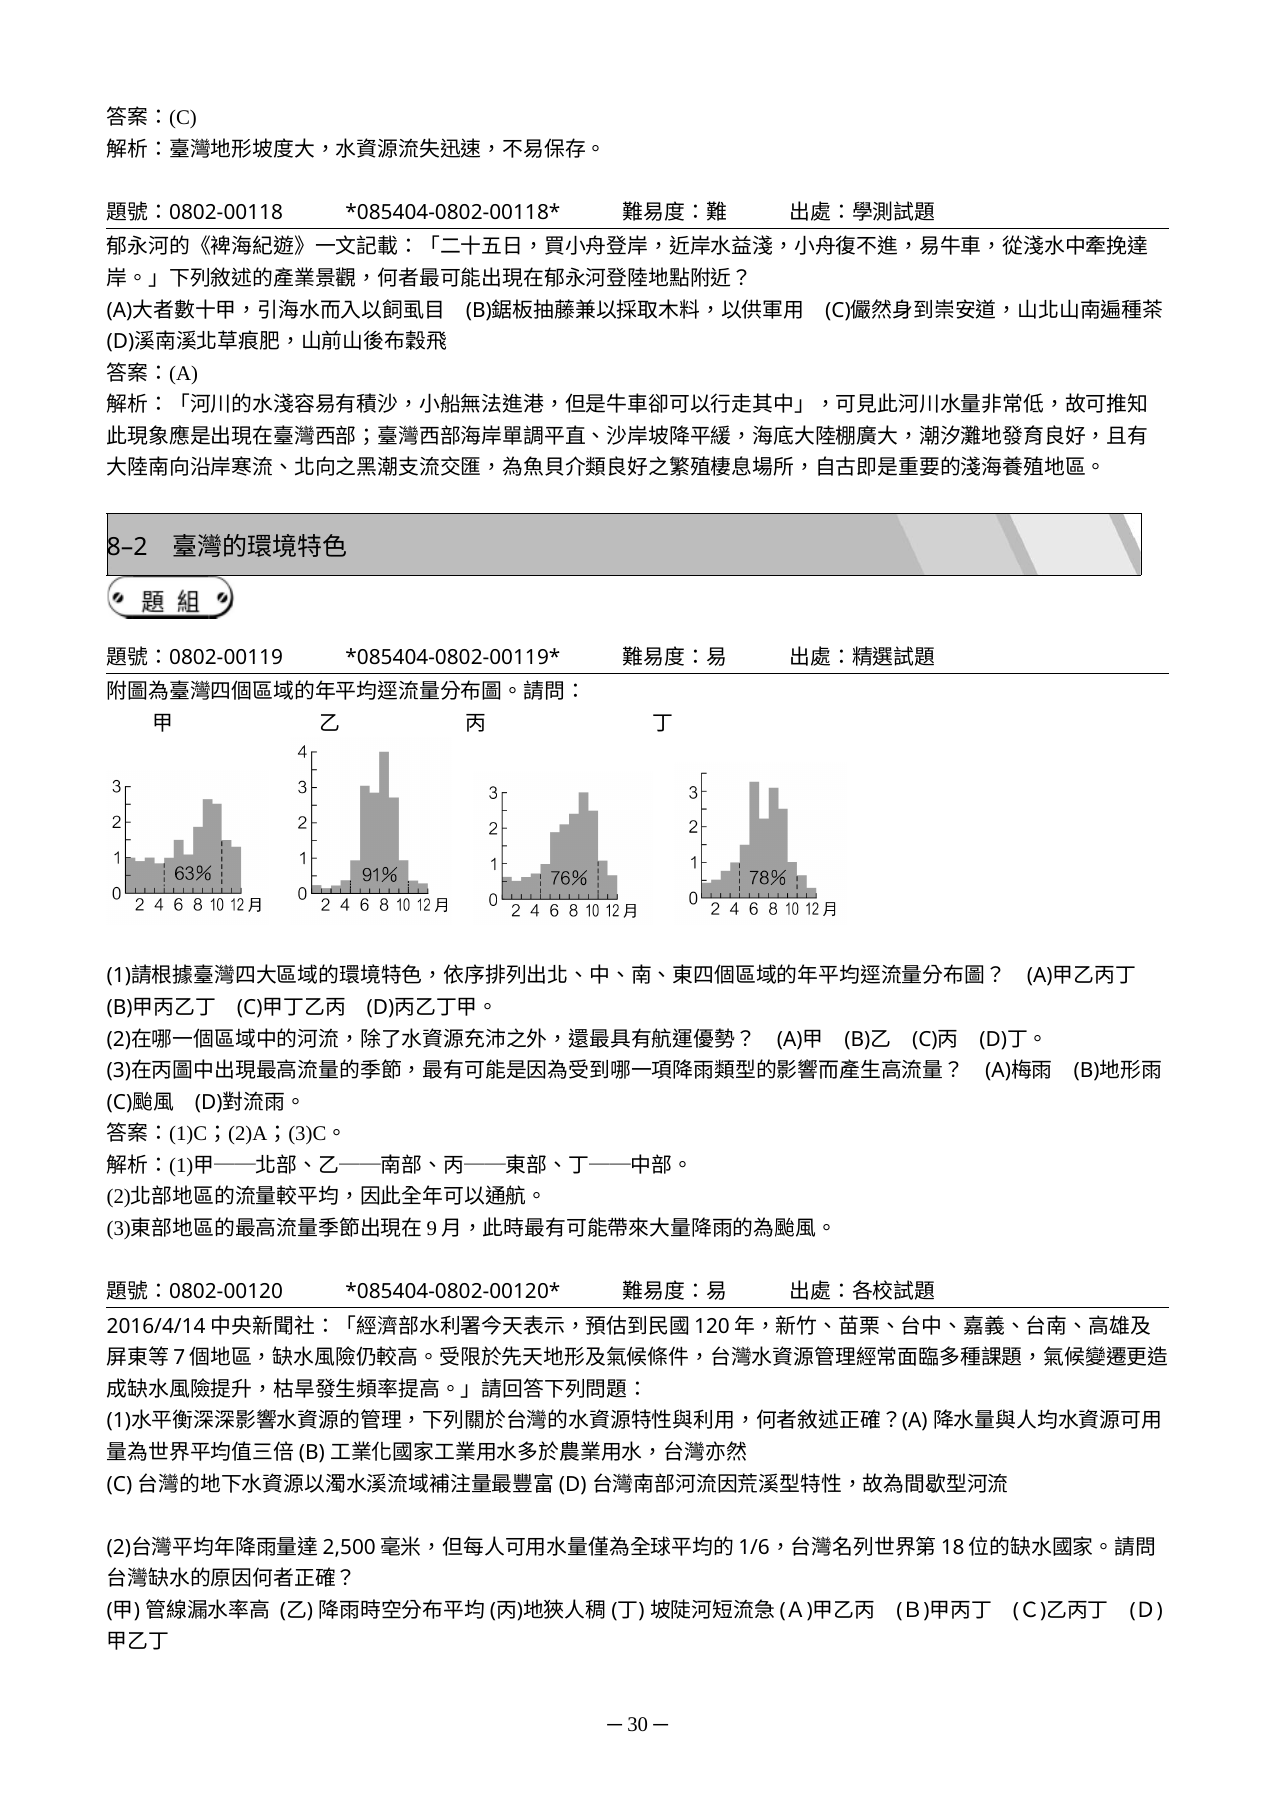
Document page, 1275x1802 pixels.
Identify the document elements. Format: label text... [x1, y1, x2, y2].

text 附圖為臺灣四個區域的年平均逕流量分布圖。請問： 甲 乙 丙 丁 (1)請根據臺灣四大區域的環境特色，依序排列出北、中、南、東四個區域的年平均逕流量分布圖？ (A)甲乙丙丁 (B)甲丙乙丁 (C)甲丁乙丙 (D)丙乙丁甲。 (2)在哪一個區域中的河流，除了水資源充沛之外，還最具有航運優勢？ (A)甲 (B)乙 (C)丙 (D)丁。 (3)在丙圖中出現最高流量的季節，最有可能是因為受到哪一項降雨類型的影響而產生高流量？ (A)梅雨 (B)地形雨 (C)颱風 (D)對流雨。 [106, 674, 1169, 1116]
text 解析：(1)甲──北部、乙──南部、丙──東部、丁──中部。 (2)北部地區的流量較平均，因此全年可以通航。 (3)東部地區的最高流量季節出現在9月，此時最有可能帶來大量降雨的為颱風。 [106, 1147, 1169, 1242]
text 題號：0802-00119 *085404-0802-00119* 難易度：易 出處：精選試題 [106, 639, 1169, 673]
text 郁永河的《裨海紀遊》一文記載：「二十五日，買小舟登岸，近岸水益淺，小舟復不進，易牛車，從淺水中牽挽達岸。」下列敘述的產業景觀，何者最可能出現在郁永河登陸地點附近？ (A)大者數十甲，引海水而入以飼虱目 (B)鋸板抽藤兼以採取木料，以供軍用 (C)儼然身到崇安道，山北山南遍種茶 (D)溪南溪北草痕肥，山前山後布穀飛 [106, 229, 1169, 355]
text 答案：(A) [106, 355, 1169, 387]
text 解析：「河川的水淺容易有積沙，小船無法進港，但是牛車卻可以行走其中」，可見此河川水量非常低，故可推知此現象應是出現在臺灣西部；臺灣西部海岸單調平直、沙岸坡降平緩，海底大陸棚廣大，潮汐灘地發育良好，且有大陸南向沿岸寒流、北向之黑潮支流交匯，為魚貝介類良好之繁殖棲息場所，自古即是重要的淺海養殖地區。 [106, 387, 1169, 482]
picture [106, 770, 269, 925]
text 題號：0802-00120 *085404-0802-00120* 難易度：易 出處：各校試題 [106, 1274, 1169, 1307]
picture [473, 771, 653, 925]
text 題號：0802-00118 *085404-0802-00118* 難易度：難 出處：學測試題 [106, 194, 1169, 228]
text 解析：臺灣地形坡度大，水資源流失迅速，不易保存。 [106, 131, 1169, 163]
text 答案：(1)C；(2)A；(3)C。 [106, 1116, 1169, 1147]
text 8–2 臺灣的環境特色 [106, 513, 1169, 576]
picture [289, 737, 453, 925]
text 答案：(C) [106, 100, 1169, 131]
picture [673, 762, 847, 925]
text 2016/4/14 中央新聞社：「經濟部水利署今天表示，預估到民國120年，新竹、苗栗、台中、嘉義、台南、高雄及屏東等7個地區，缺水風險仍較高。受限於先天地形及氣候條件，台灣水資源管理經常面臨多種課題，氣候變遷更造成缺水風險提升，枯旱發生頻率提高。」請回答下列問題： (1)水平衡深深影響水資源的管理，下列關於台灣的水資源特性與利用，何者敘述正確？(A) 降水量與人均水資源可用量為世界平均值三倍 (B) 工業化國家工業用水多於農業用水，台灣亦然 (C) 台灣的地下水資源以濁水溪流域補注量最豐富 (D) 台灣南部河流因荒溪型特性，故為間歇型河流 (2)台灣平均年降雨量達2,500毫米，但每人可用水量僅為全球平均的1/6，台灣名列世界第18位的缺水國家。請問台灣缺水的原因何者正確？ (甲) 管線漏水率高 (乙) 降雨時空分布平均 (丙)地狹人稠 (丁) 坡陡河短流急 (Ａ)甲乙丙 (Ｂ)甲丙丁 (Ｃ)乙丙丁 (Ｄ) 甲乙丁 [106, 1308, 1169, 1656]
